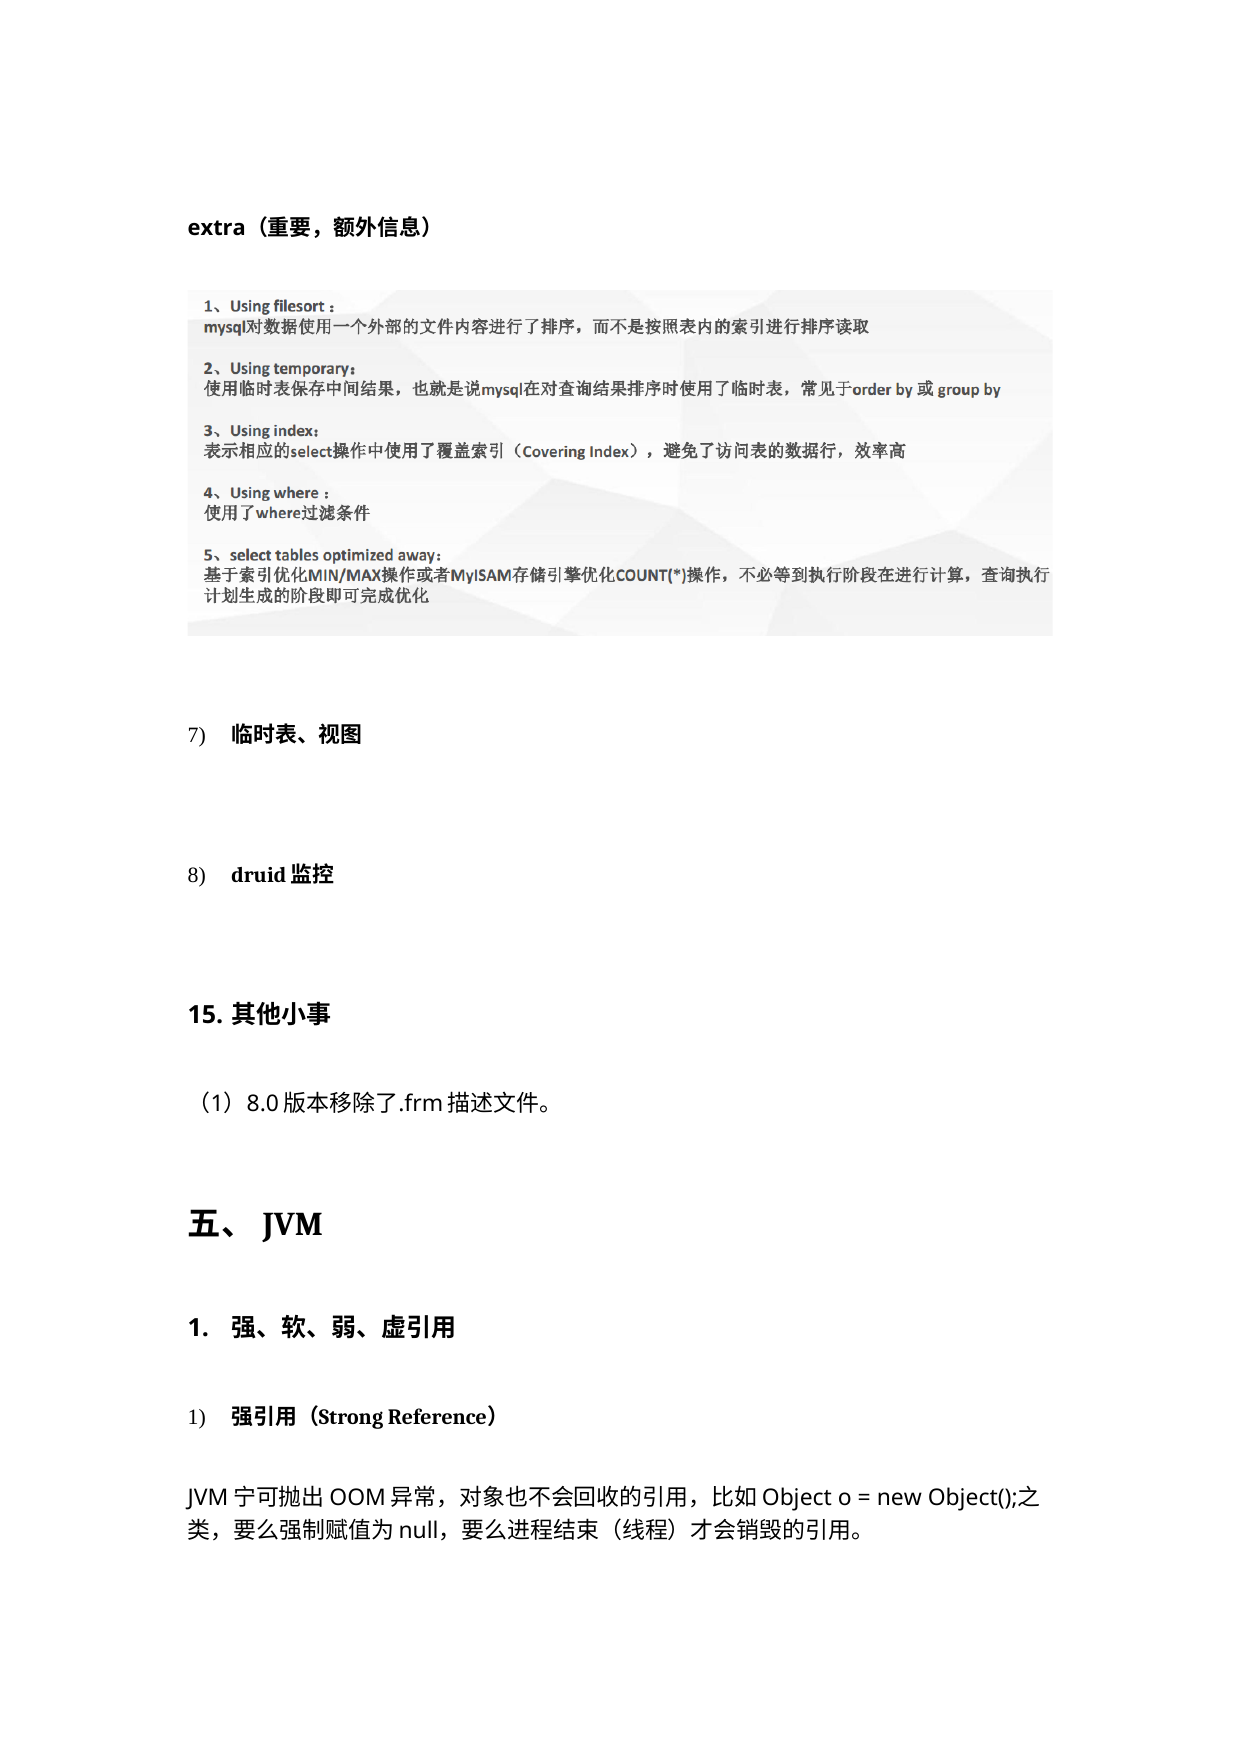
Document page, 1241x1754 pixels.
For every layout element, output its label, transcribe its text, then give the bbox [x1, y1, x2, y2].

subtitle druid监控 [187, 857, 1053, 888]
picture [187, 290, 1053, 636]
subtitle JVM [187, 1197, 1053, 1245]
text （1）8.0版本移除了.frm描述文件。 [187, 1084, 1053, 1118]
text JVM宁可抛出OOM异常，对象也不会回收的引用，比如Object o = new Object();之类，要么强制赋值为null，要么进程结束（线程）才会销毁的引用。 [187, 1479, 1053, 1545]
subtitle extra（重要，额外信息） [187, 210, 1053, 242]
subtitle 其他小事 [187, 994, 1053, 1031]
subtitle 临时表、视图 [187, 717, 1053, 748]
subtitle 强、软、弱、虚引用 [187, 1307, 1053, 1343]
subtitle 强引用（Strong Reference） [187, 1399, 1053, 1431]
